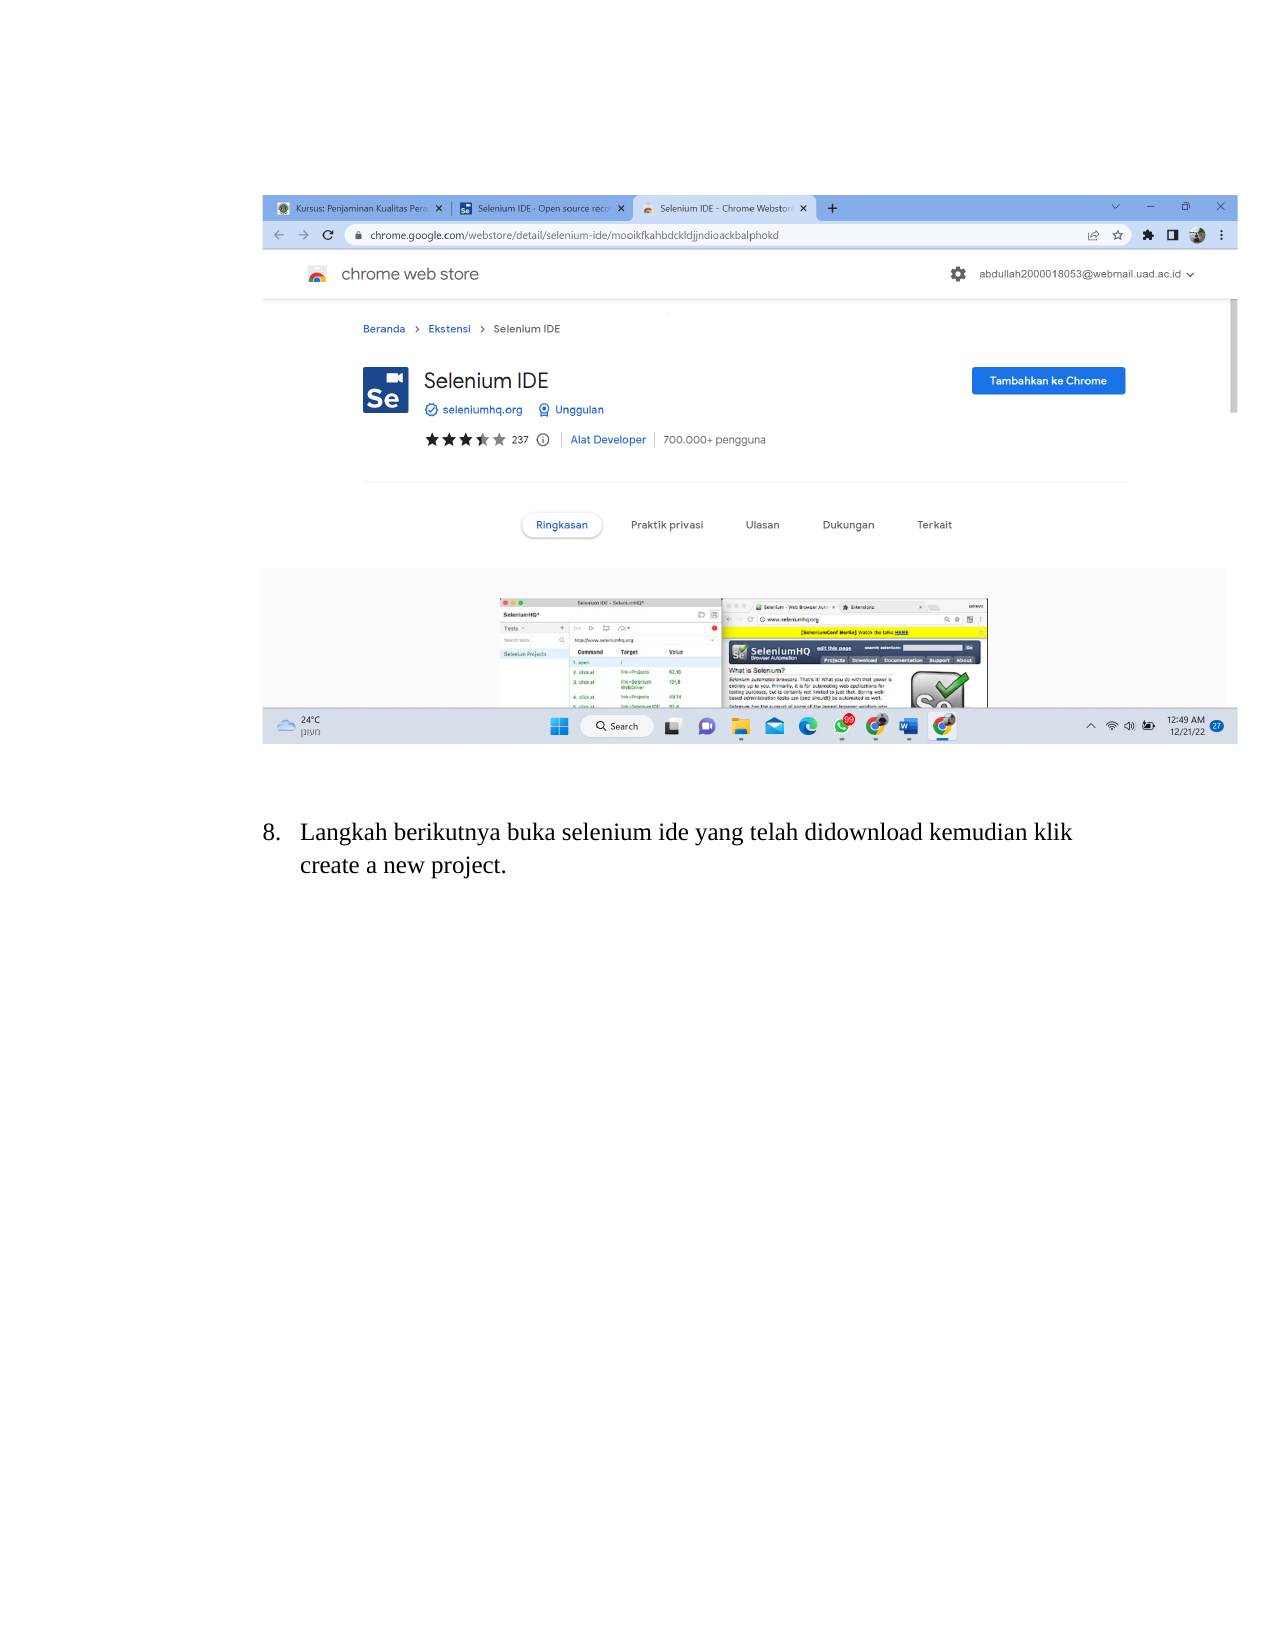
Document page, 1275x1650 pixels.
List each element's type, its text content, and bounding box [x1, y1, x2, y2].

list Langkah berikutnya buka selenium ide yang telah didownload kemudian klik create a new project. [262, 817, 1125, 878]
picture [262, 195, 1238, 744]
